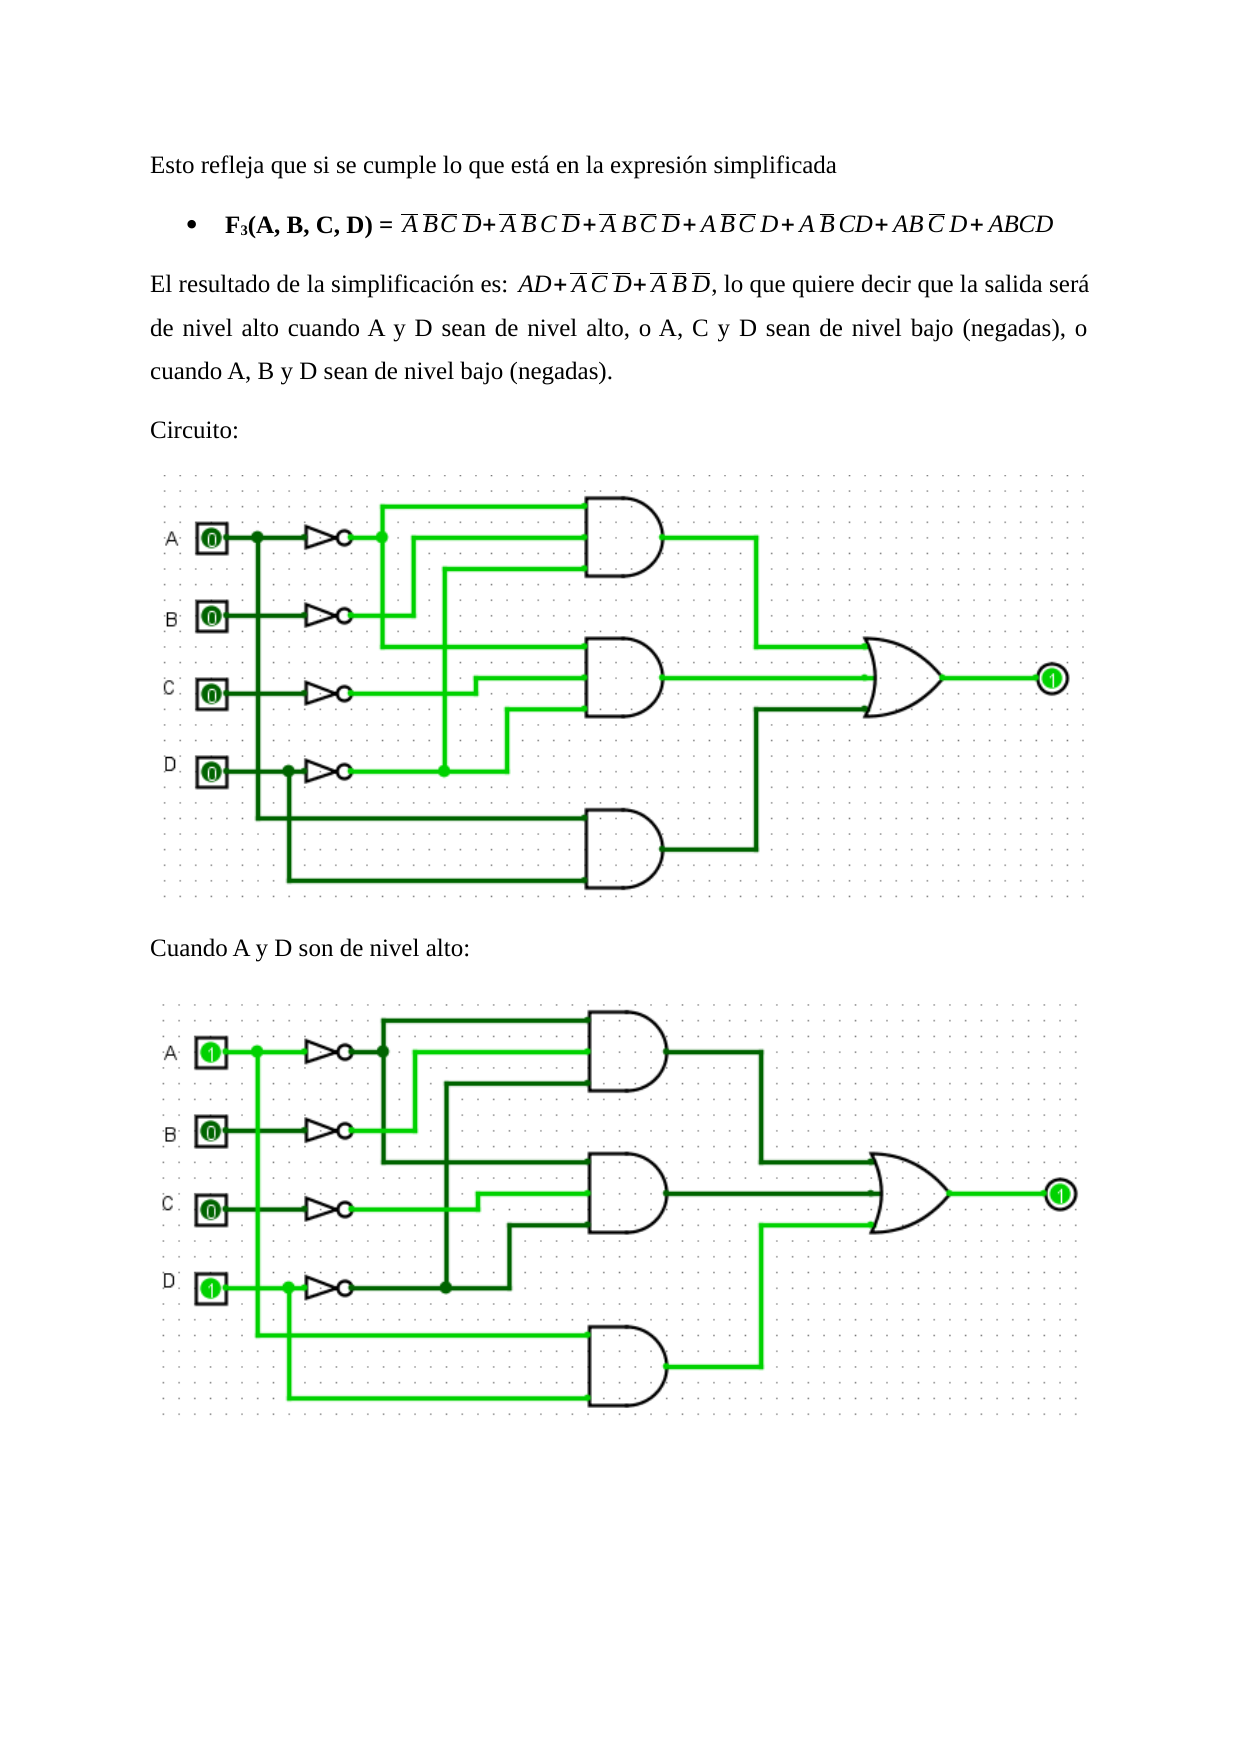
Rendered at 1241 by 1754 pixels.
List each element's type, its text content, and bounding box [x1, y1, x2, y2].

text Cuando A y D son de nivel alto: [150, 933, 1090, 962]
picture [150, 993, 1091, 1428]
text Esto refleja que si se cumple lo que está en la expresión simplificada [150, 150, 1090, 179]
picture [150, 475, 1091, 903]
list F3(A, B, C, D) = [187, 210, 1090, 238]
text El resultado de la simplificación es: , lo que quiere decir que la salida será de nivel alto cuando A y D sean de nivel alto, o A, C y D sean de nivel bajo (negadas), o cuando A, B y D sean de nivel bajo (negadas). [150, 269, 1090, 384]
text Circuito: [150, 416, 1090, 444]
